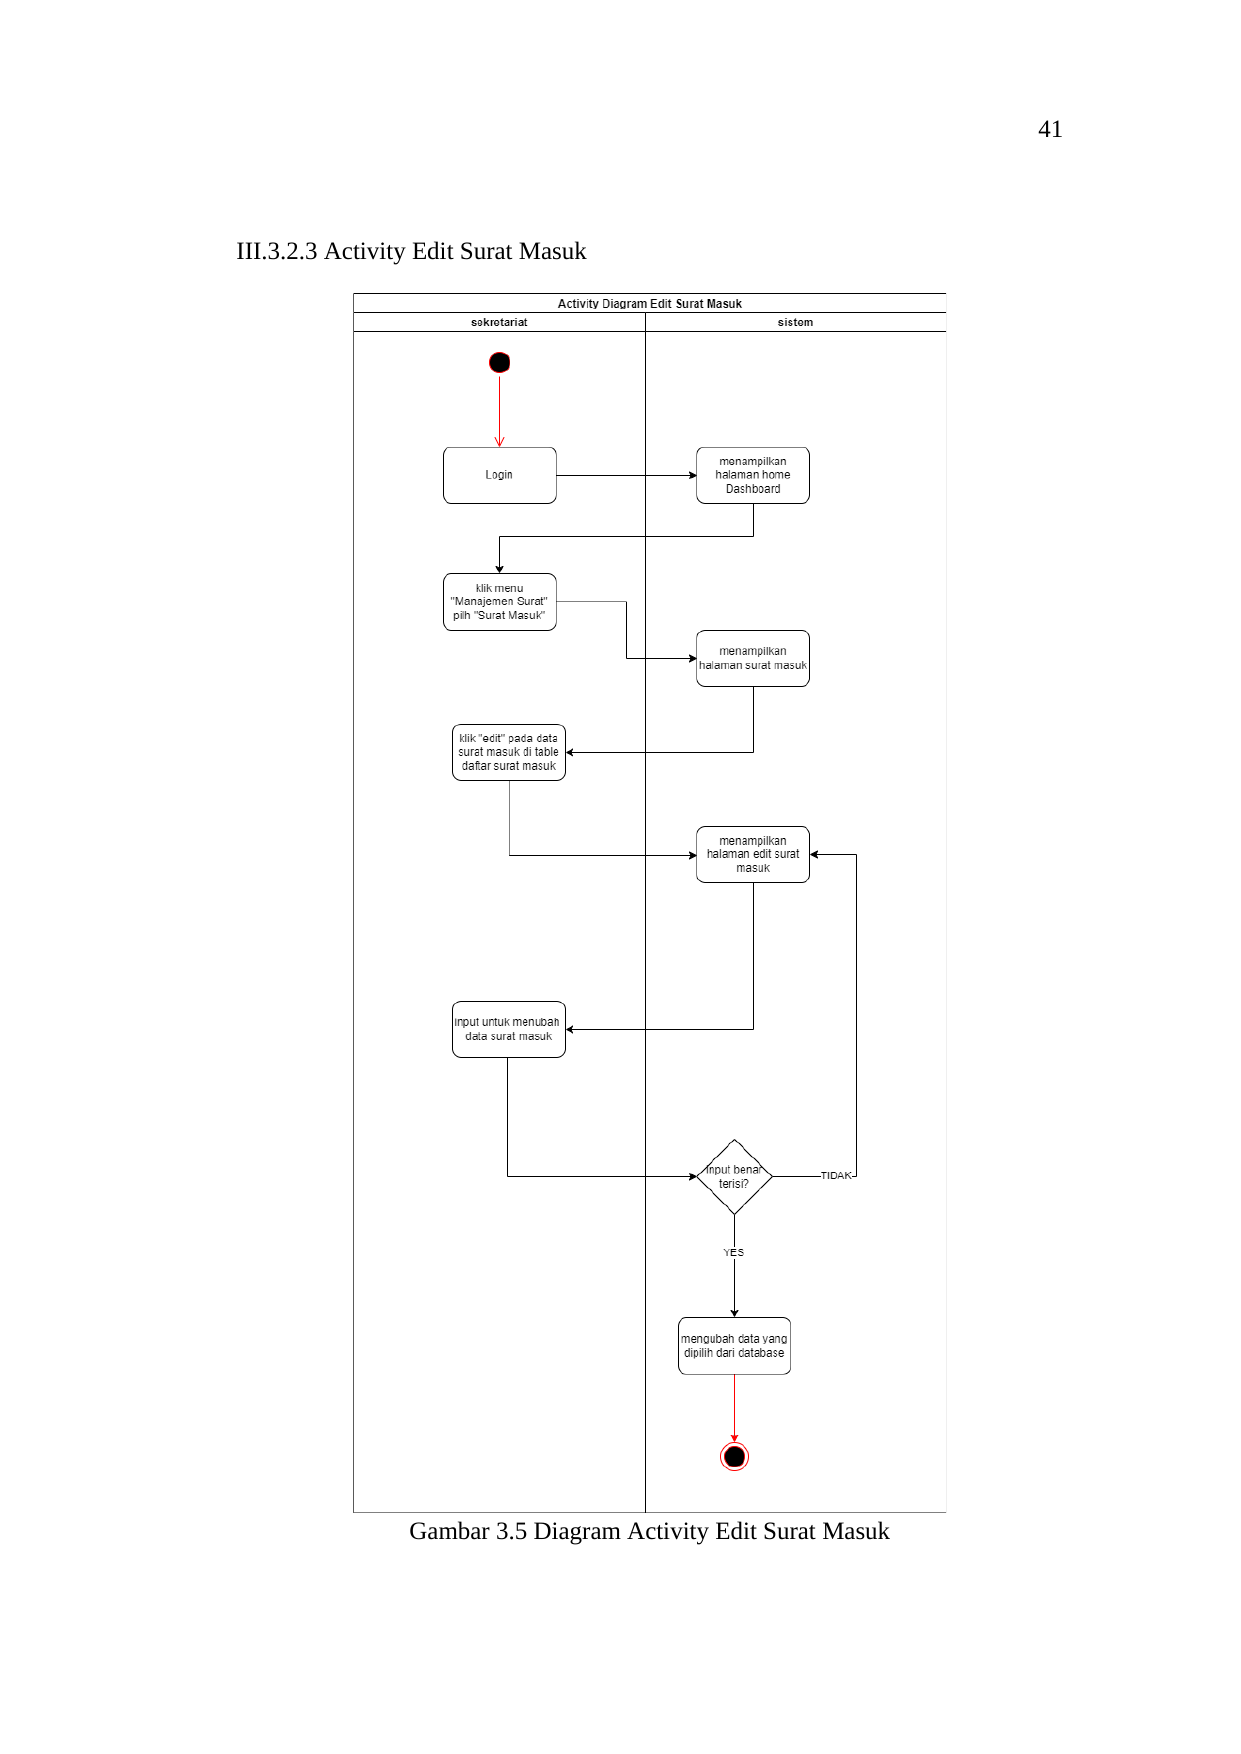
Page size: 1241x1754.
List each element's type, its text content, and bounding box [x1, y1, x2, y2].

subtitle Activity Edit Surat Masuk [236, 236, 1063, 265]
picture [353, 293, 947, 1513]
